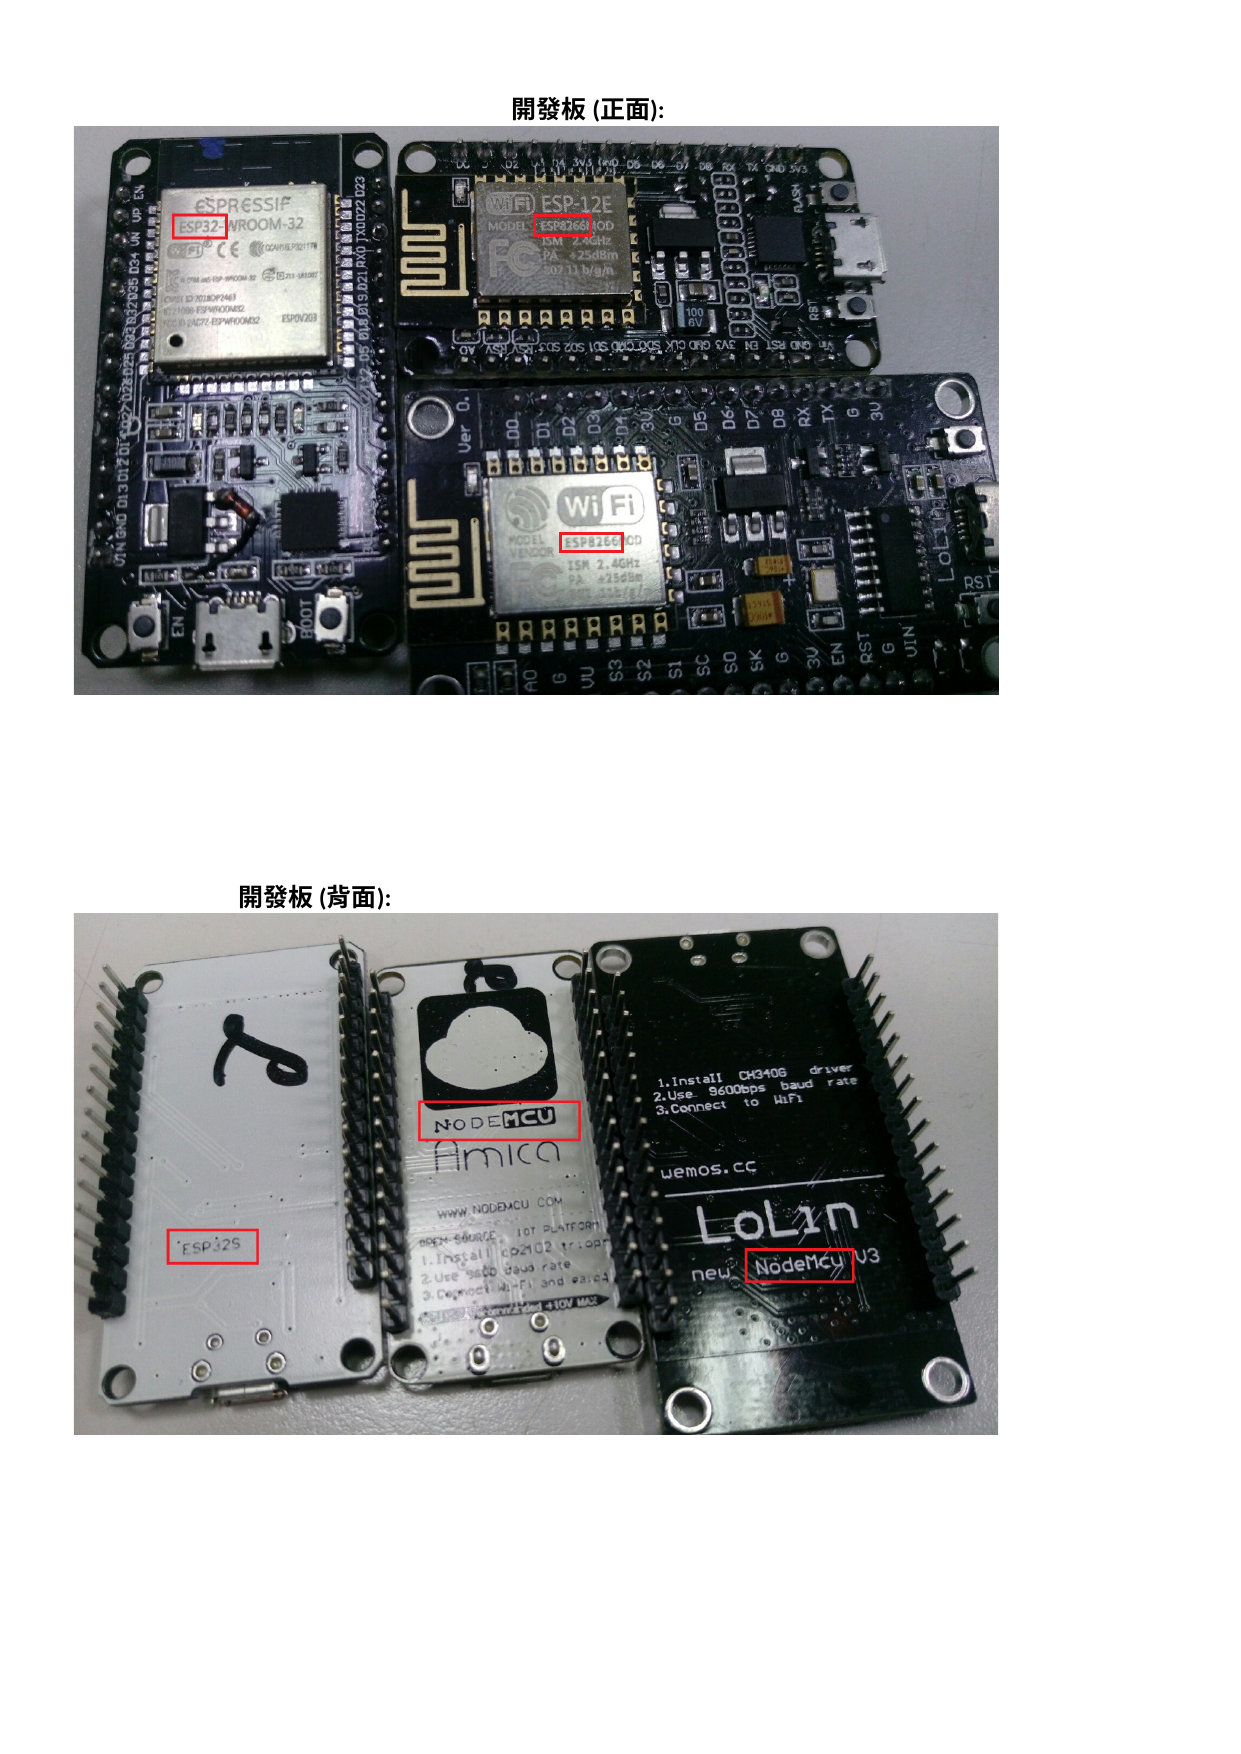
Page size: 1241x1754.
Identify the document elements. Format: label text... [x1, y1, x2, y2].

text 開發板 (背面): [74, 876, 1167, 914]
text 開發板 (正面): [74, 89, 1167, 126]
picture [73, 913, 999, 1435]
picture [73, 126, 999, 695]
